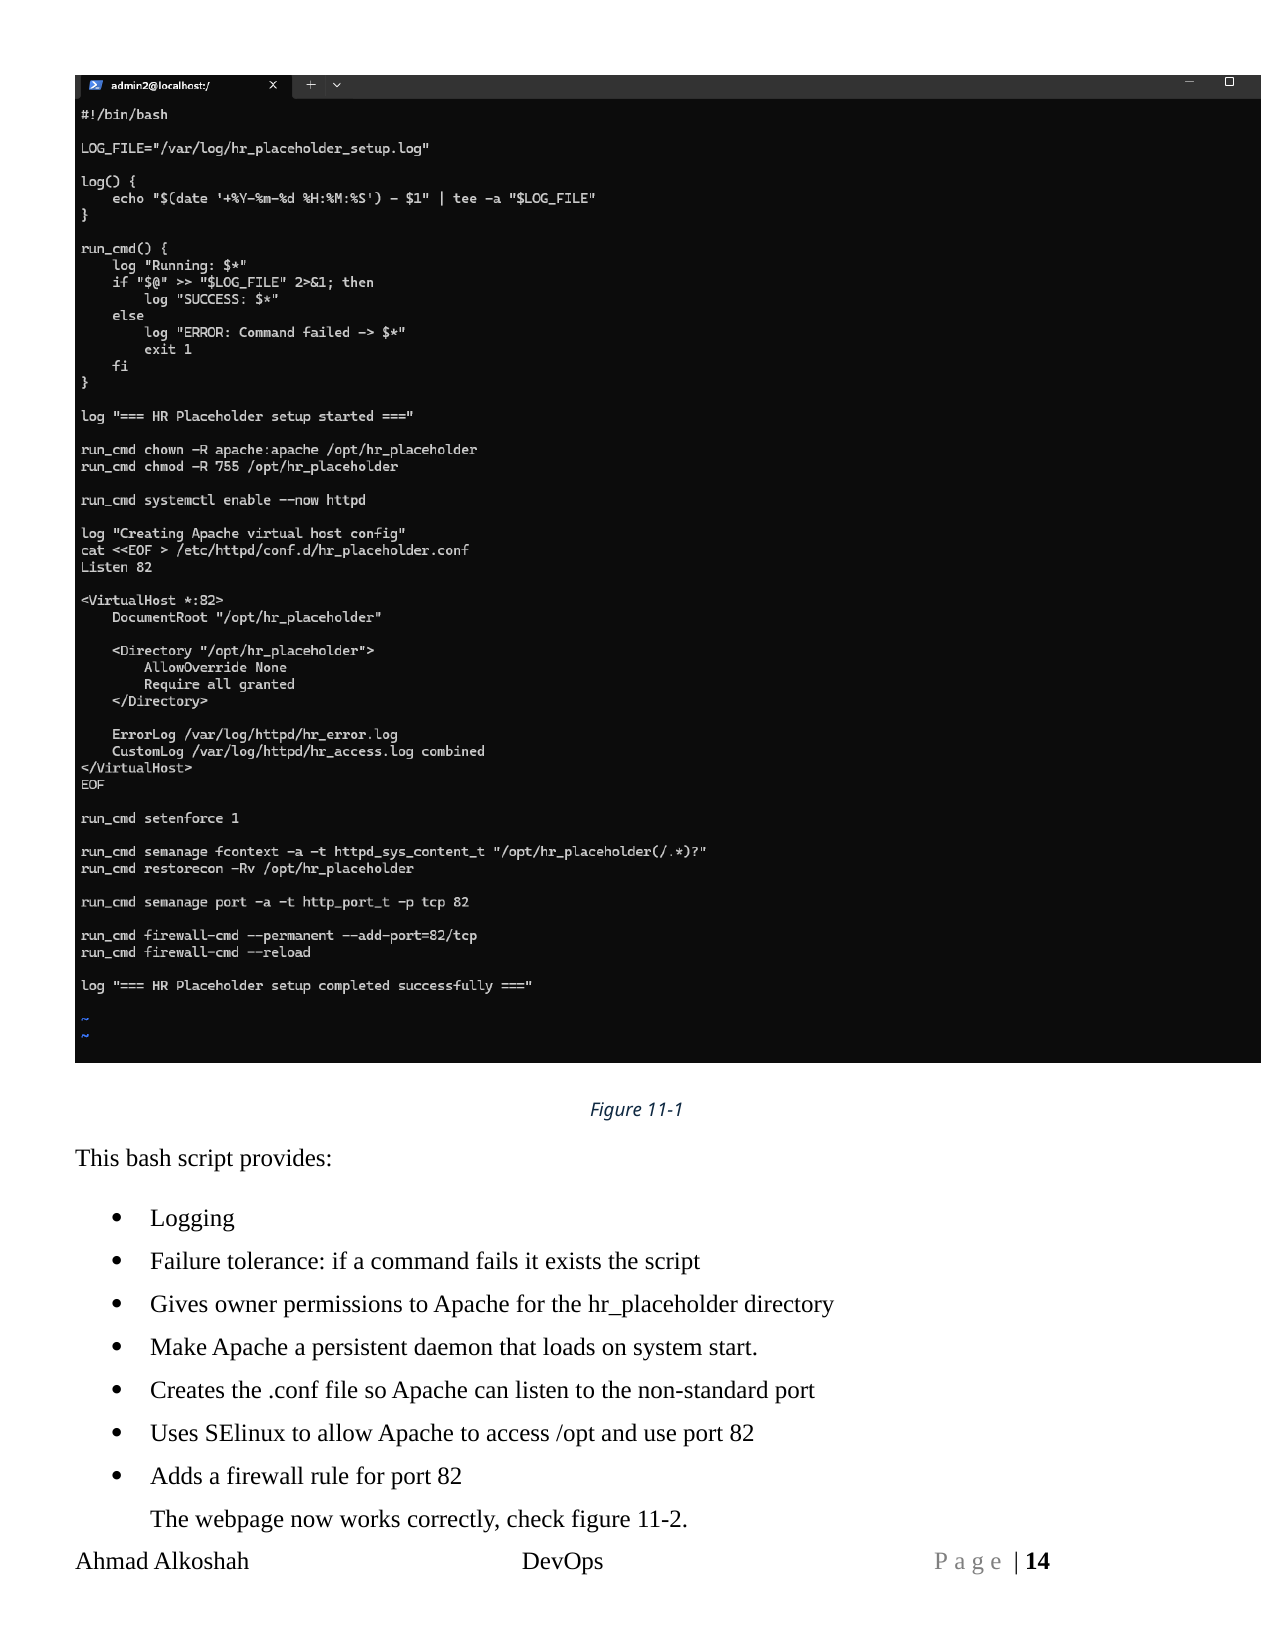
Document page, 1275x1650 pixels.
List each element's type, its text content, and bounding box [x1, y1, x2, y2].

list Creates the .conf file so Apache can listen to the non-standard port [112, 1375, 1200, 1404]
list Gives owner permissions to Apache for the hr_placeholder directory [112, 1289, 1200, 1318]
list Make Apache a persistent daemon that loads on system start. [112, 1332, 1200, 1361]
picture [75, 75, 1261, 1063]
list Failure tolerance: if a command fails it exists the script [112, 1246, 1200, 1274]
list Logging [112, 1203, 1200, 1231]
text This bash script provides: [75, 1143, 1200, 1172]
text Figure 11-1 [75, 1096, 1200, 1122]
list Uses SElinux to allow Apache to access /opt and use port 82 [112, 1418, 1200, 1447]
list The webpage now works correctly, check figure 11-2. [150, 1504, 1200, 1533]
list Adds a firewall rule for port 82 [112, 1461, 1200, 1490]
